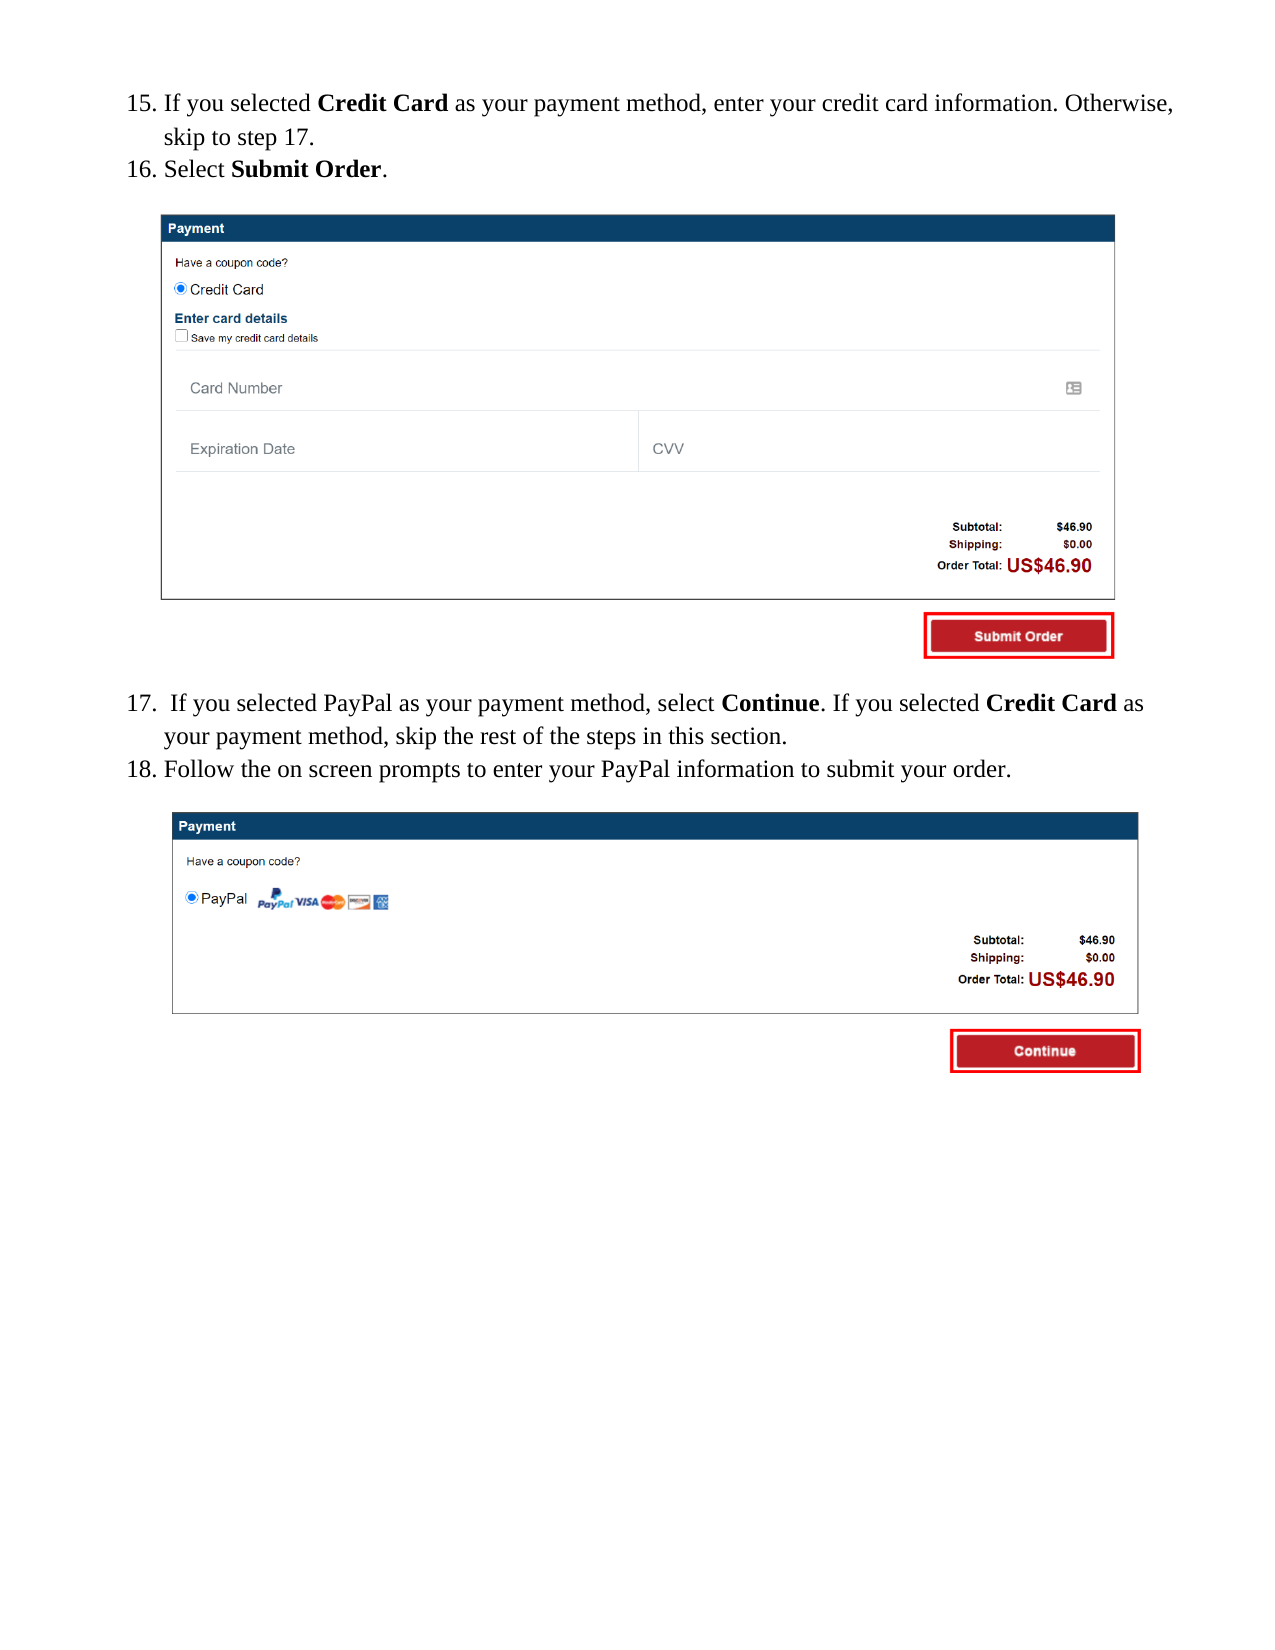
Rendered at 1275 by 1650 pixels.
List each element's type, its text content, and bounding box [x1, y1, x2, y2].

list Follow the on screen prompts to enter your PayPal information to submit your order. [126, 754, 1186, 783]
picture [168, 807, 1144, 1075]
list If you selected Credit Card as your payment method, enter your credit card information. Otherwise, skip to step 17. [126, 88, 1186, 150]
list Select Submit Order. [126, 154, 1186, 183]
picture [151, 208, 1125, 663]
list If you selected PayPal as your payment method, select Continue. If you selected Credit Card as your payment method, skip the rest of the steps in this section. [126, 688, 1186, 749]
